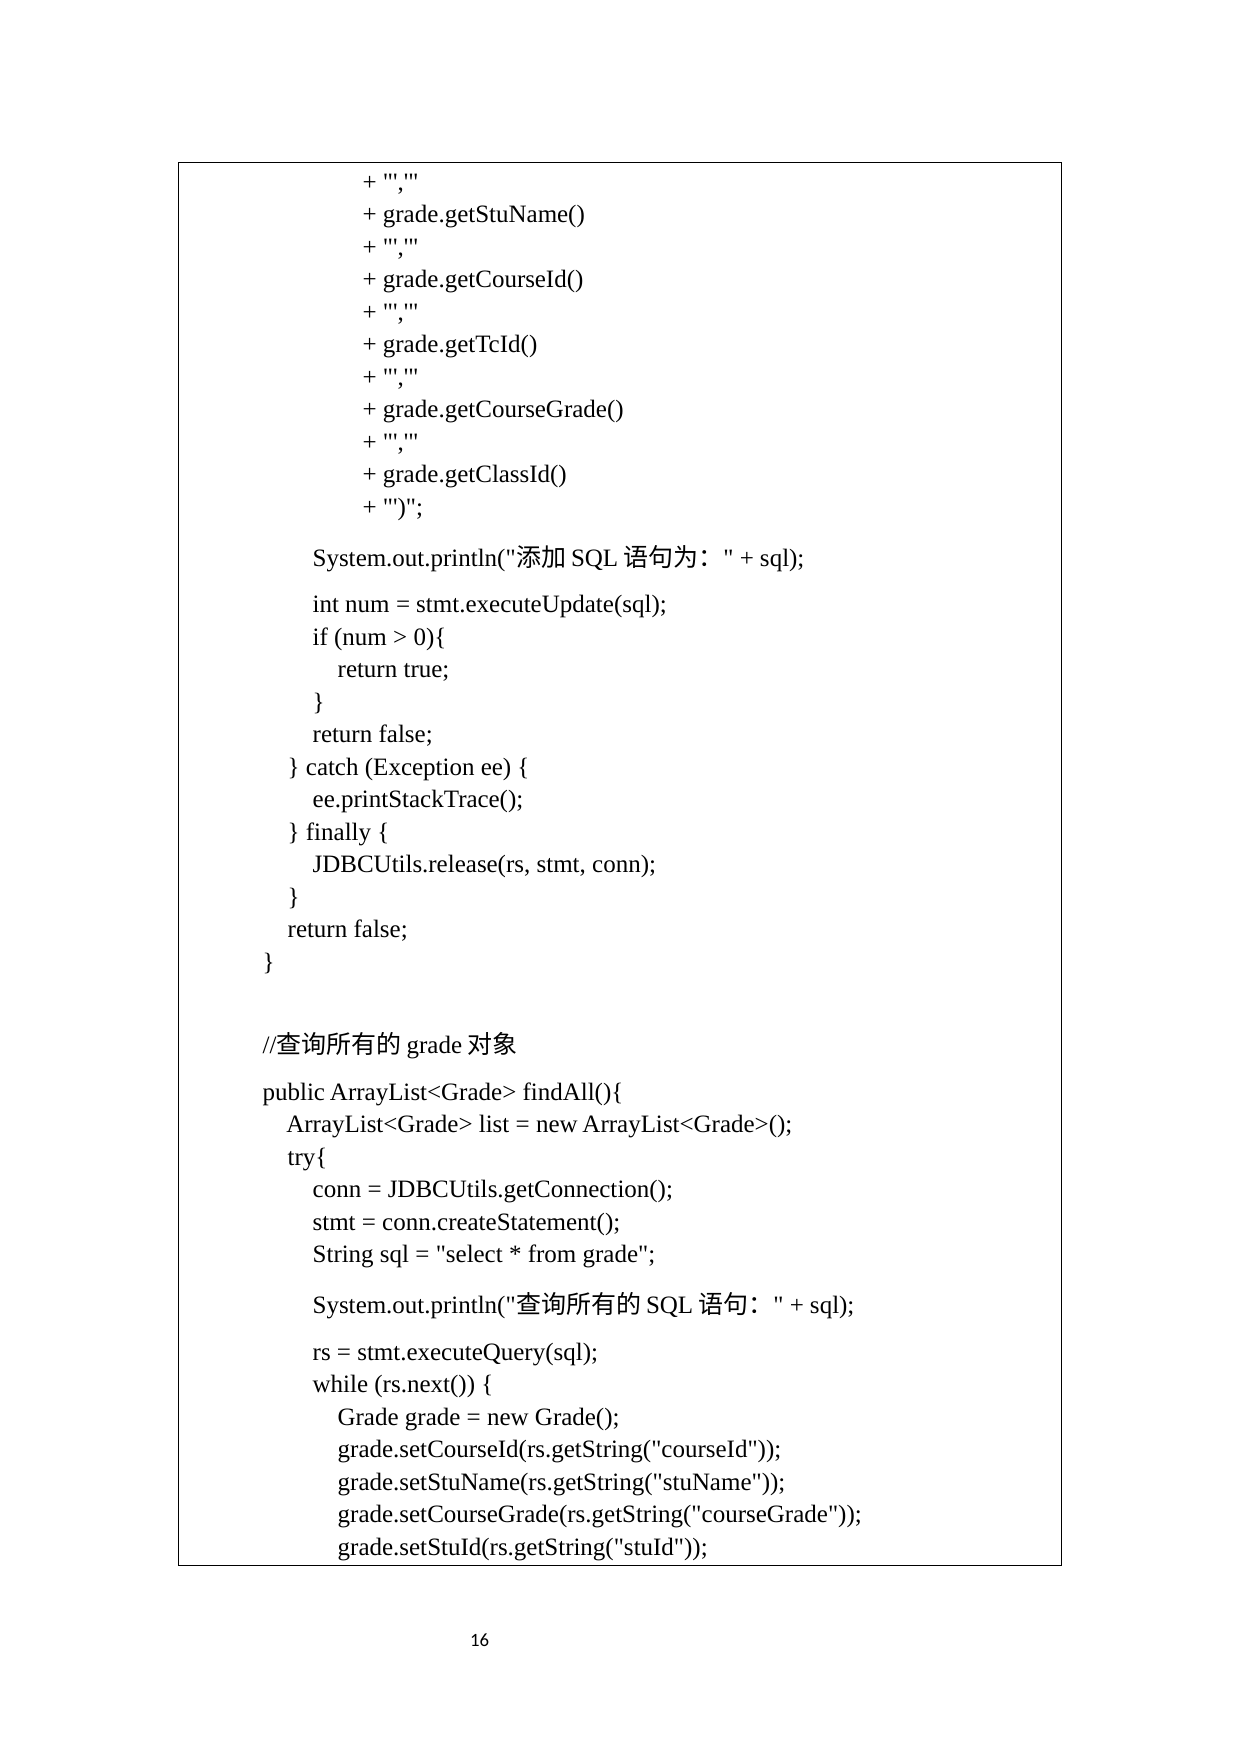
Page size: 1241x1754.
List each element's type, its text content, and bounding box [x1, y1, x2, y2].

text } finally { [187, 815, 1053, 848]
text ee.printStackTrace(); [187, 783, 1053, 815]
text System.out.println("添加SQL语句为：" + sql); [187, 523, 1053, 588]
text + "','" [187, 295, 1053, 328]
text + grade.getClassId() [187, 458, 1053, 490]
text + grade.getCourseGrade() [187, 393, 1053, 425]
text grade.setStuName(rs.getString("stuName")); [187, 1465, 1053, 1498]
text while (rs.next()) { [187, 1368, 1053, 1400]
text + "')"; [187, 490, 1053, 523]
text + "','" [187, 360, 1053, 393]
text //查询所有的grade对象 [187, 1010, 1053, 1075]
text } [187, 685, 1053, 718]
text Grade grade = new Grade(); [187, 1400, 1053, 1433]
text conn = JDBCUtils.getConnection(); [187, 1173, 1053, 1205]
text grade.setCourseGrade(rs.getString("courseGrade")); [187, 1498, 1053, 1527]
text + grade.getCourseId() [187, 263, 1053, 295]
text return true; [187, 653, 1053, 685]
text } catch (Exception ee) { [187, 750, 1053, 783]
text + "','" [187, 230, 1053, 263]
text System.out.println("查询所有的SQL语句：" + sql); [187, 1270, 1053, 1335]
text return false; [187, 913, 1053, 945]
text + grade.getStuName() [187, 198, 1053, 230]
text ArrayList<Grade> list = new ArrayList<Grade>(); [187, 1108, 1053, 1140]
text if (num > 0){ [187, 620, 1053, 653]
text + "','" [179, 163, 1061, 198]
text } [187, 880, 1053, 913]
text JDBCUtils.release(rs, stmt, conn); [187, 848, 1053, 880]
text grade.setStuId(rs.getString("stuId")); [179, 1527, 1061, 1565]
text stmt = conn.createStatement(); [187, 1205, 1053, 1238]
text + grade.getTcId() [187, 328, 1053, 360]
text int num = stmt.executeUpdate(sql); [187, 588, 1053, 620]
text String sql = "select * from grade"; [187, 1238, 1053, 1270]
text } [187, 945, 1053, 978]
text try{ [187, 1140, 1053, 1173]
text grade.setCourseId(rs.getString("courseId")); [187, 1433, 1053, 1465]
text + "','" [187, 425, 1053, 458]
text rs = stmt.executeQuery(sql); [187, 1335, 1053, 1368]
text return false; [187, 718, 1053, 750]
text public ArrayList<Grade> findAll(){ [187, 1075, 1053, 1108]
